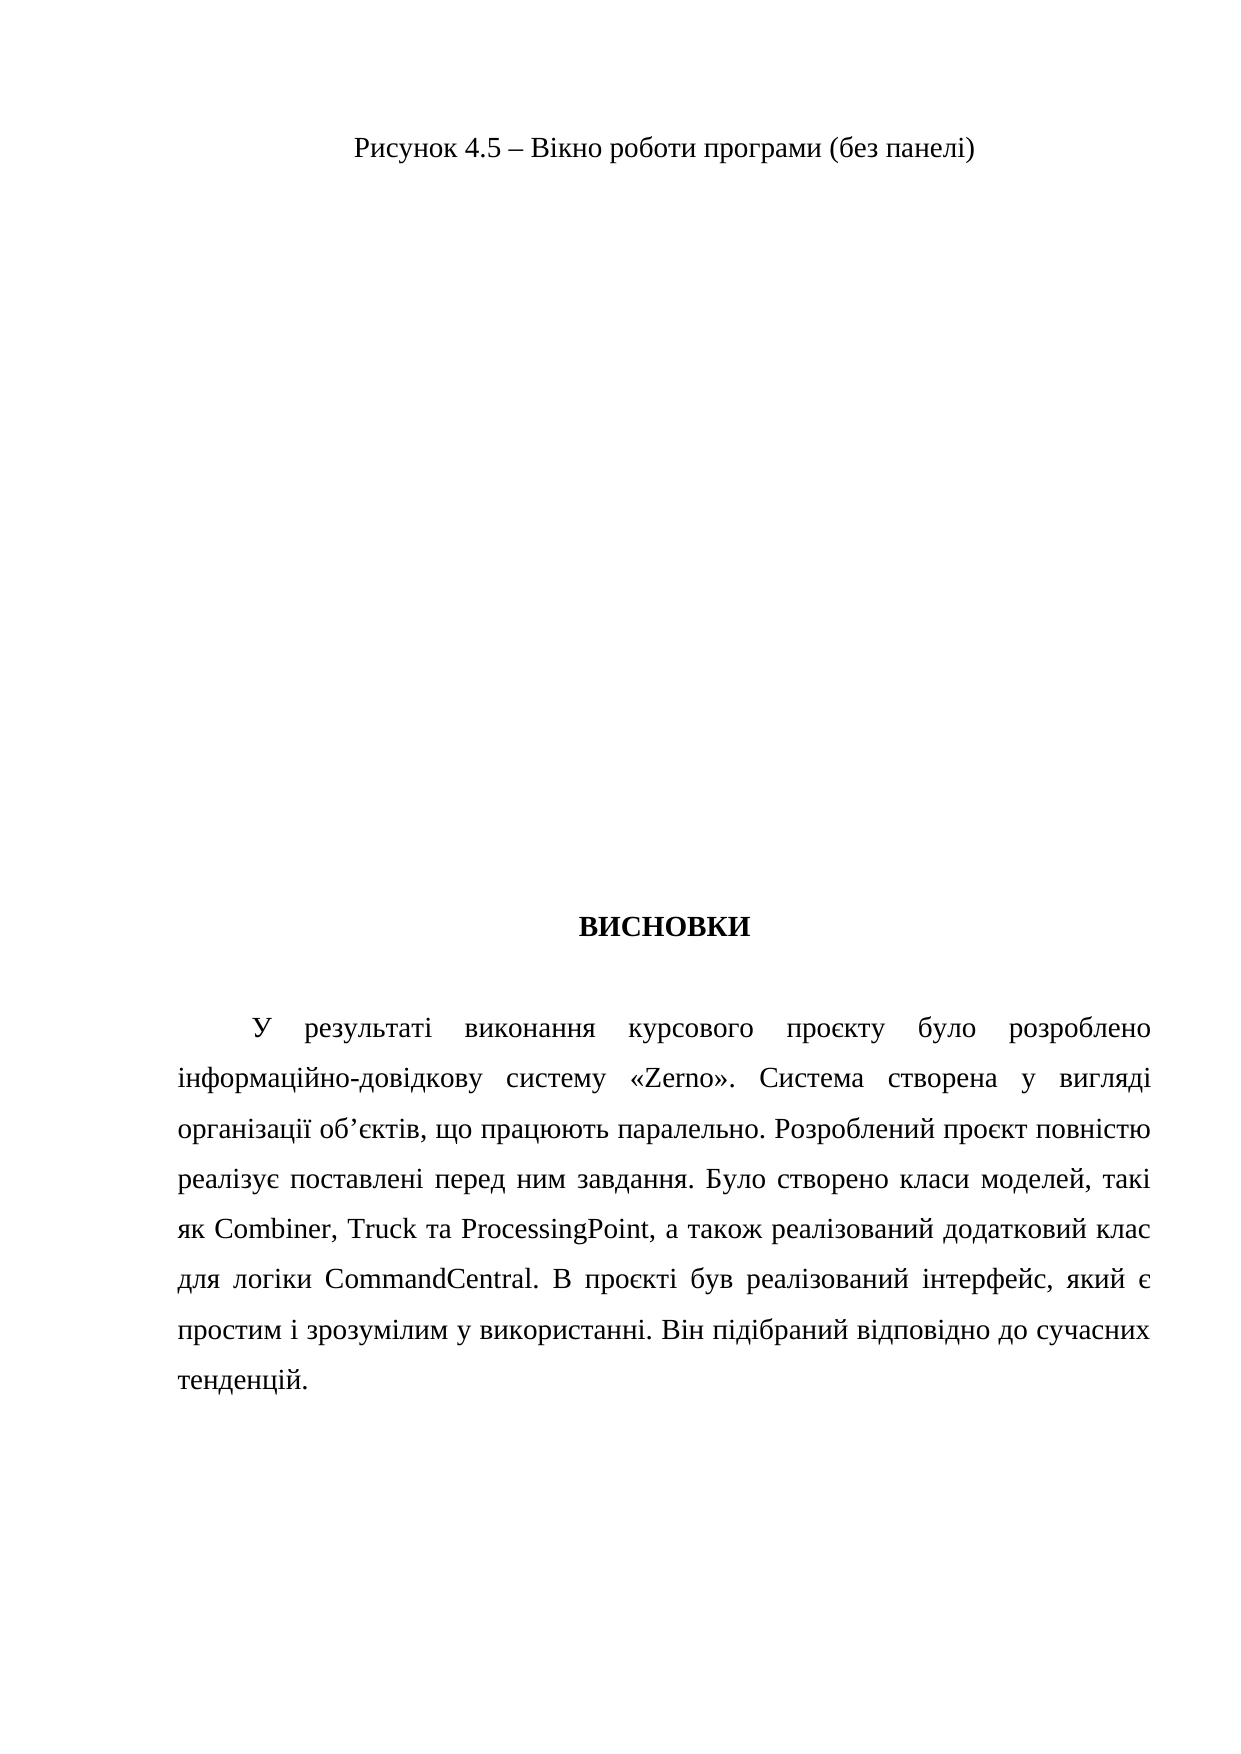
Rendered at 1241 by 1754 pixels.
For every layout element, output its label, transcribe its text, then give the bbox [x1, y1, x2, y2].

subtitle ВИСНОВКИ [177, 909, 1152, 943]
text Рисунок 4.5 – Вікно роботи програми (без панелі) [177, 130, 1152, 164]
text У результаті виконання курсового проєкту було розроблено інформаційно-довідкову систему «Zerno». Система створена у вигляді організації об’єктів, що працюють паралельно. Розроблений проєкт повністю реалізує поставлені перед ним завдання. Було створено класи моделей, такі як Combiner, Truck та ProcessingPoint, а також реалізований додатковий клас для логіки CommandCentral. В проєкті був реалізований інтерфейс, який є простим і зрозумілим у використанні. Він підібраний відповідно до сучасних тенденцій. [177, 1010, 1152, 1396]
